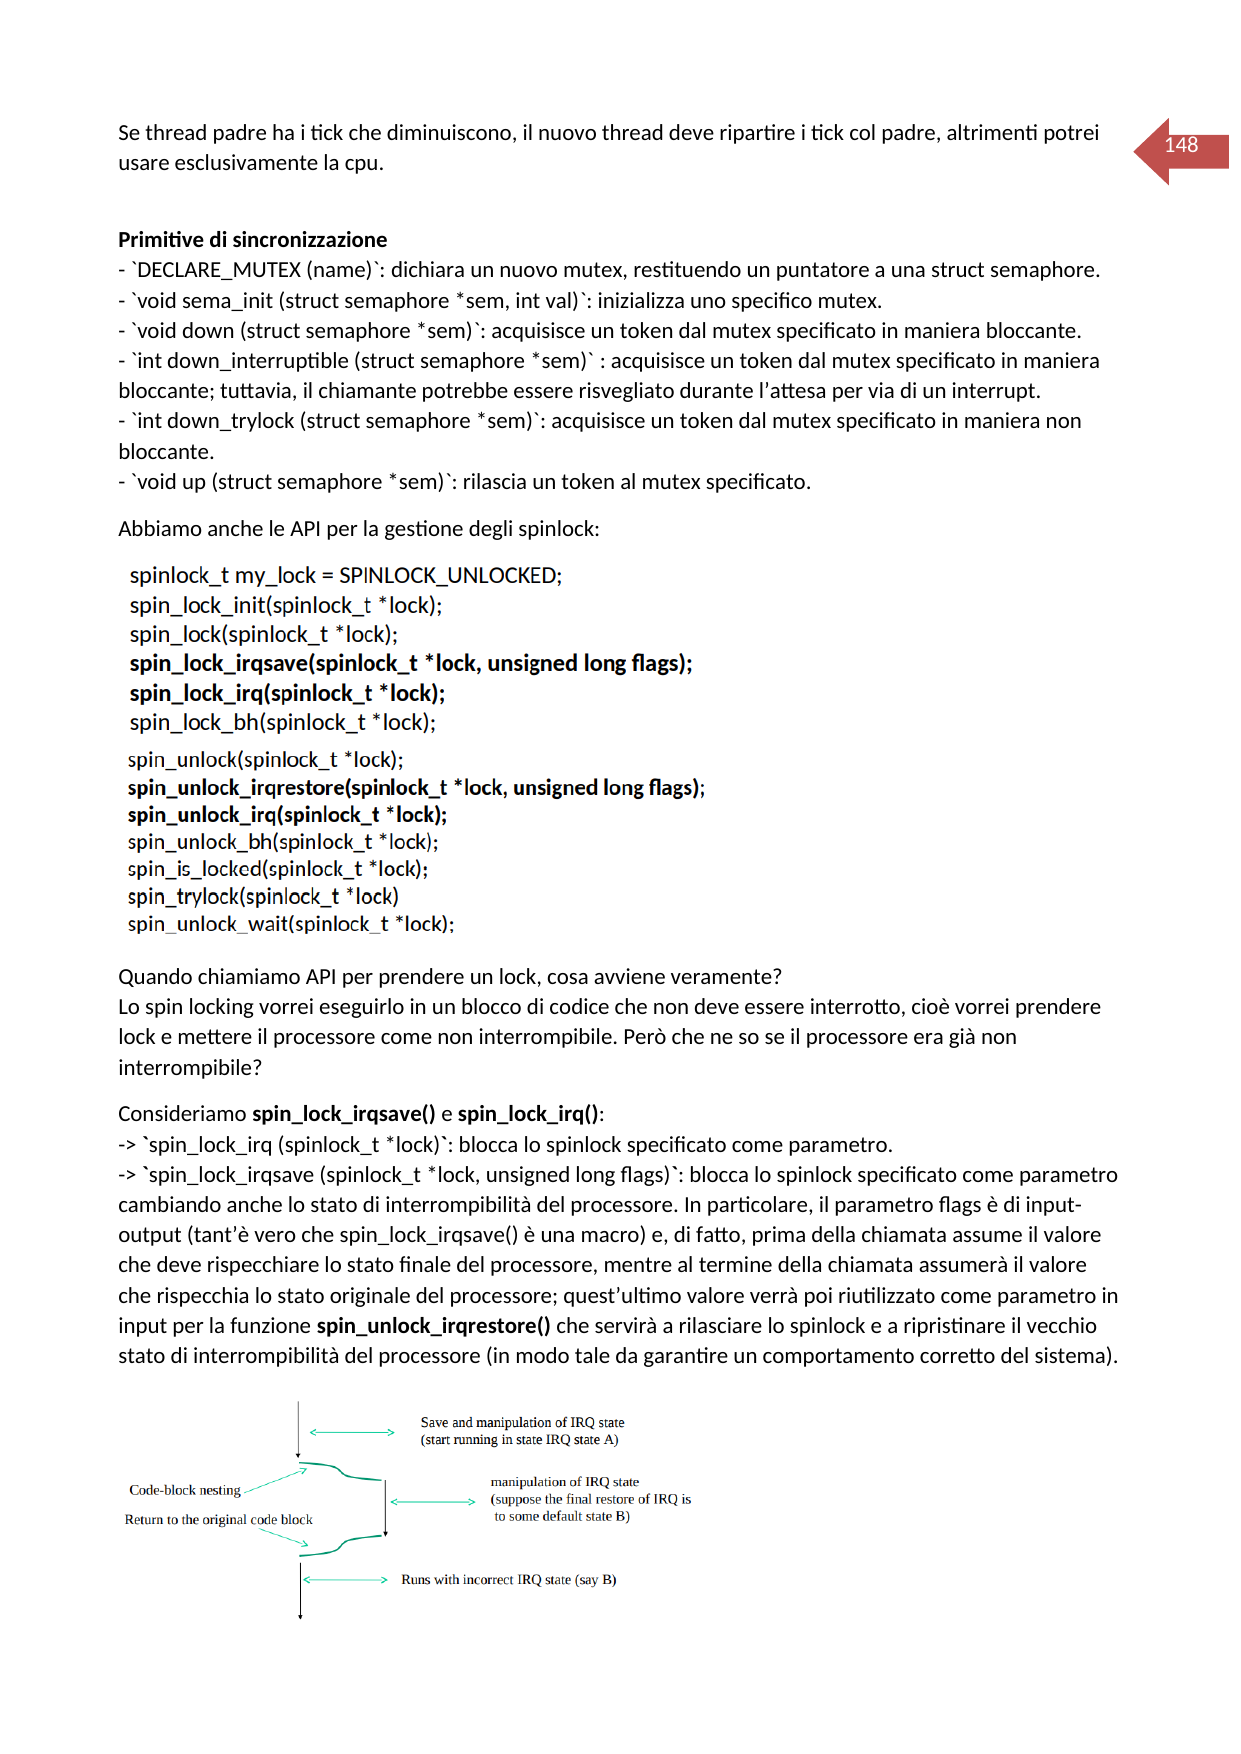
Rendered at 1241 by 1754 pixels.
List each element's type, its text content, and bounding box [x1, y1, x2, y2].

picture [118, 560, 697, 741]
text Consideriamo spin_lock_irqsave() e spin_lock_irq(): -> `spin_lock_irq (spinlock_t *lock)`: blocca lo spinlock specificato come parametro. -> `spin_lock_irqsave (spinlock_t *lock, unsigned long flags)`: blocca lo spinlock specificato come parametro cambiando anche lo stato di interrompibilità del processore. In particolare, il parametro flags è di input-output (tant’è vero che spin_lock_irqsave() è una macro) e, di fatto, prima della chiamata assume il valore che deve rispecchiare lo stato finale del processore, mentre al termine della chiamata assumerà il valore che rispecchia lo stato originale del processore; quest’ultimo valore verrà poi riutilizzato come parametro in input per la funzione spin_unlock_irqrestore() che servirà a rilasciare lo spinlock e a ripristinare il vecchio stato di interrompibilità del processore (in modo tale da garantire un comportamento corretto del sistema). [118, 1099, 1122, 1369]
text Quando chiamiamo API per prendere un lock, cosa avviene veramente? Lo spin locking vorrei eseguirlo in un blocco di codice che non deve essere interrotto, cioè vorrei prendere lock e mettere il processore come non interrompibile. Però che ne so se il processore era già non interrompibile? [118, 962, 1122, 1081]
text Abbiamo anche le API per la gestione degli spinlock: [118, 514, 1122, 542]
text Primitive di sincronizzazione - `DECLARE_MUTEX (name)`: dichiara un nuovo mutex, restituendo un puntatore a una struct semaphore. - `void sema_init (struct semaphore *sem, int val)`: inizializza uno specifico mutex. - `void down (struct semaphore *sem)`: acquisisce un token dal mutex specificato in maniera bloccante. - `int down_interruptible (struct semaphore *sem)` : acquisisce un token dal mutex specificato in maniera bloccante; tuttavia, il chiamante potrebbe essere risvegliato durante l’attesa per via di un interrupt. - `int down_trylock (struct semaphore *sem)`: acquisisce un token dal mutex specificato in maniera non bloccante. - `void up (struct semaphore *sem)`: rilascia un token al mutex specificato. [118, 195, 1122, 495]
picture [118, 742, 714, 944]
picture [118, 1388, 697, 1621]
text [118, 118, 1122, 176]
